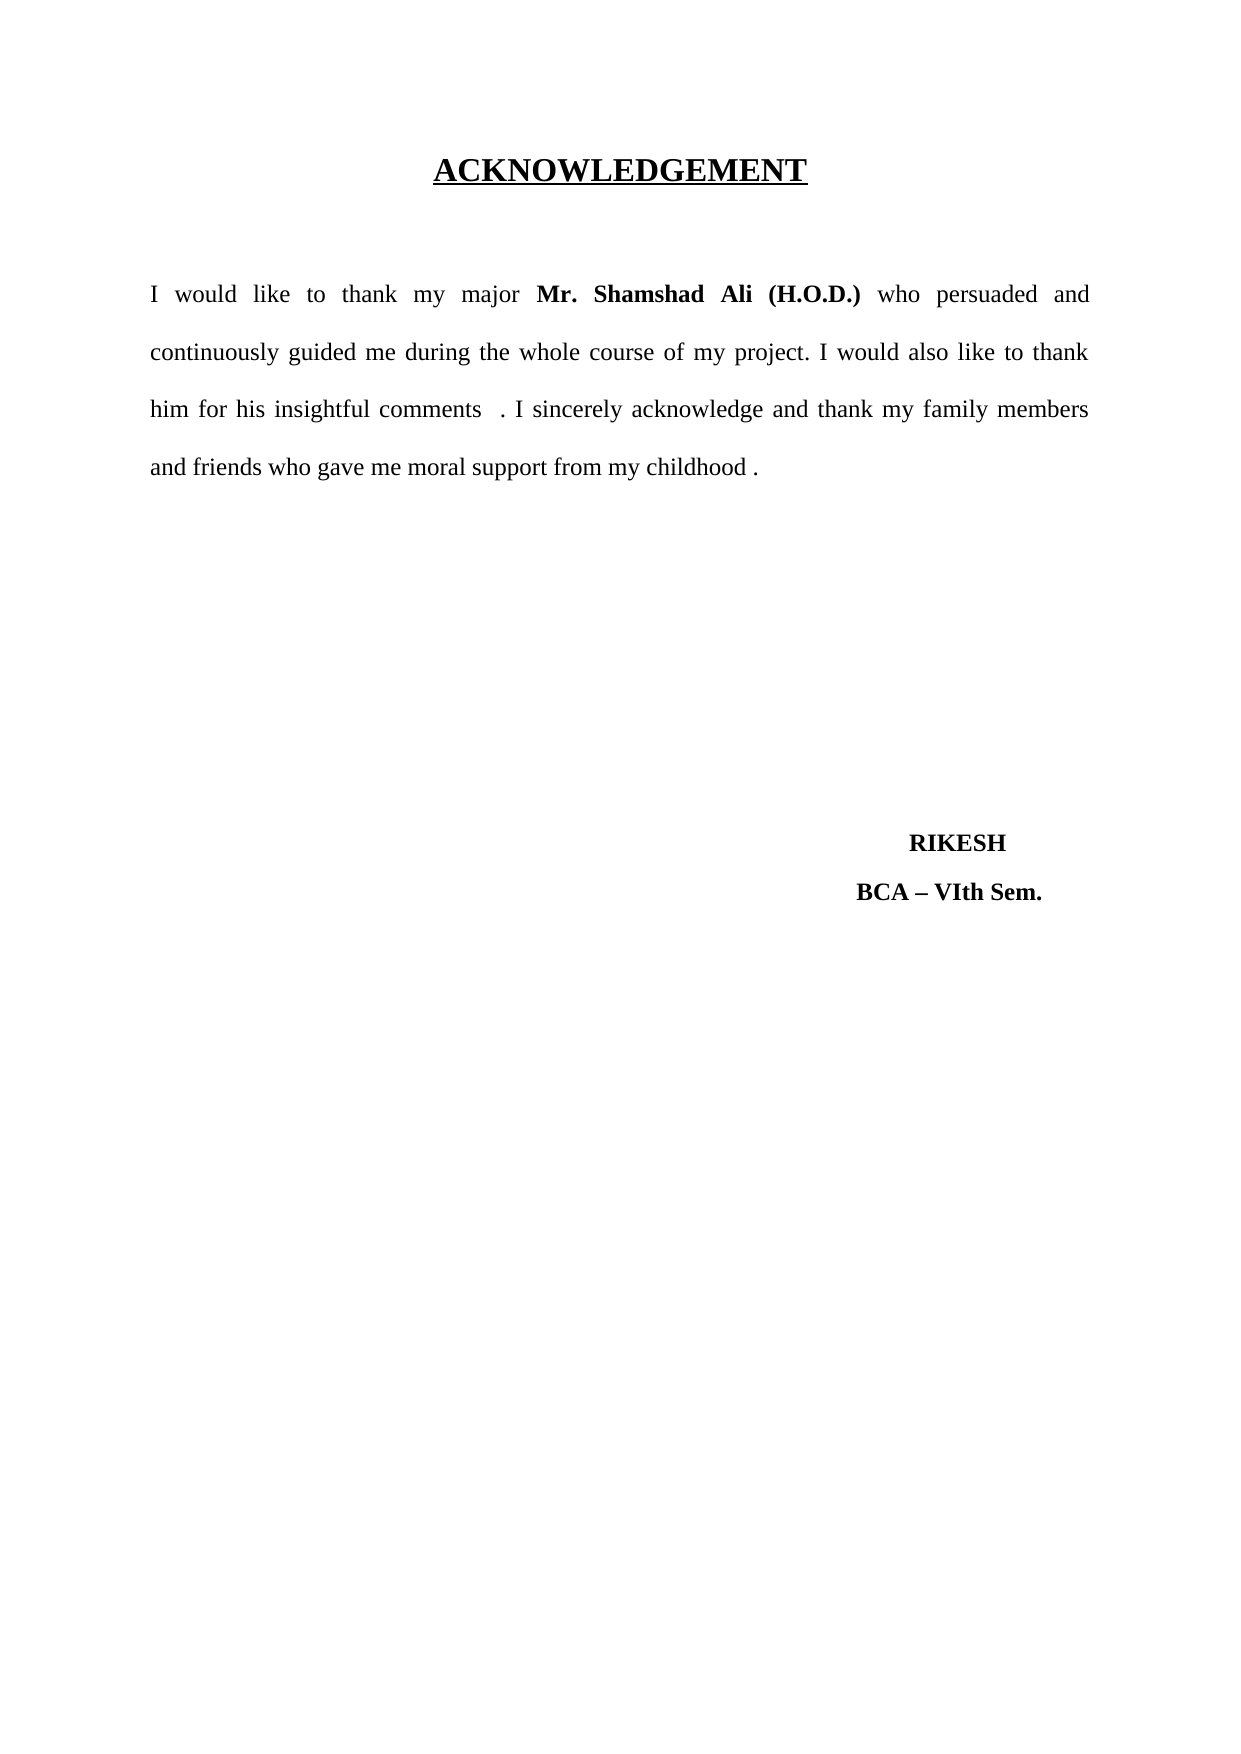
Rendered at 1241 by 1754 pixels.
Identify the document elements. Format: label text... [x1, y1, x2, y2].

text BCA – VIth Sem. [750, 877, 1090, 906]
text RIKESH [825, 828, 1090, 857]
text ACKNOWLEDGEMENT [150, 150, 1090, 188]
text I would like to thank my major Mr. Shamshad Ali (H.O.D.) who persuaded and continuously guided me during the whole course of my project. I would also like to thank him for his insightful comments . I sincerely acknowledge and thank my family members and friends who gave me moral support from my childhood . [150, 279, 1090, 481]
